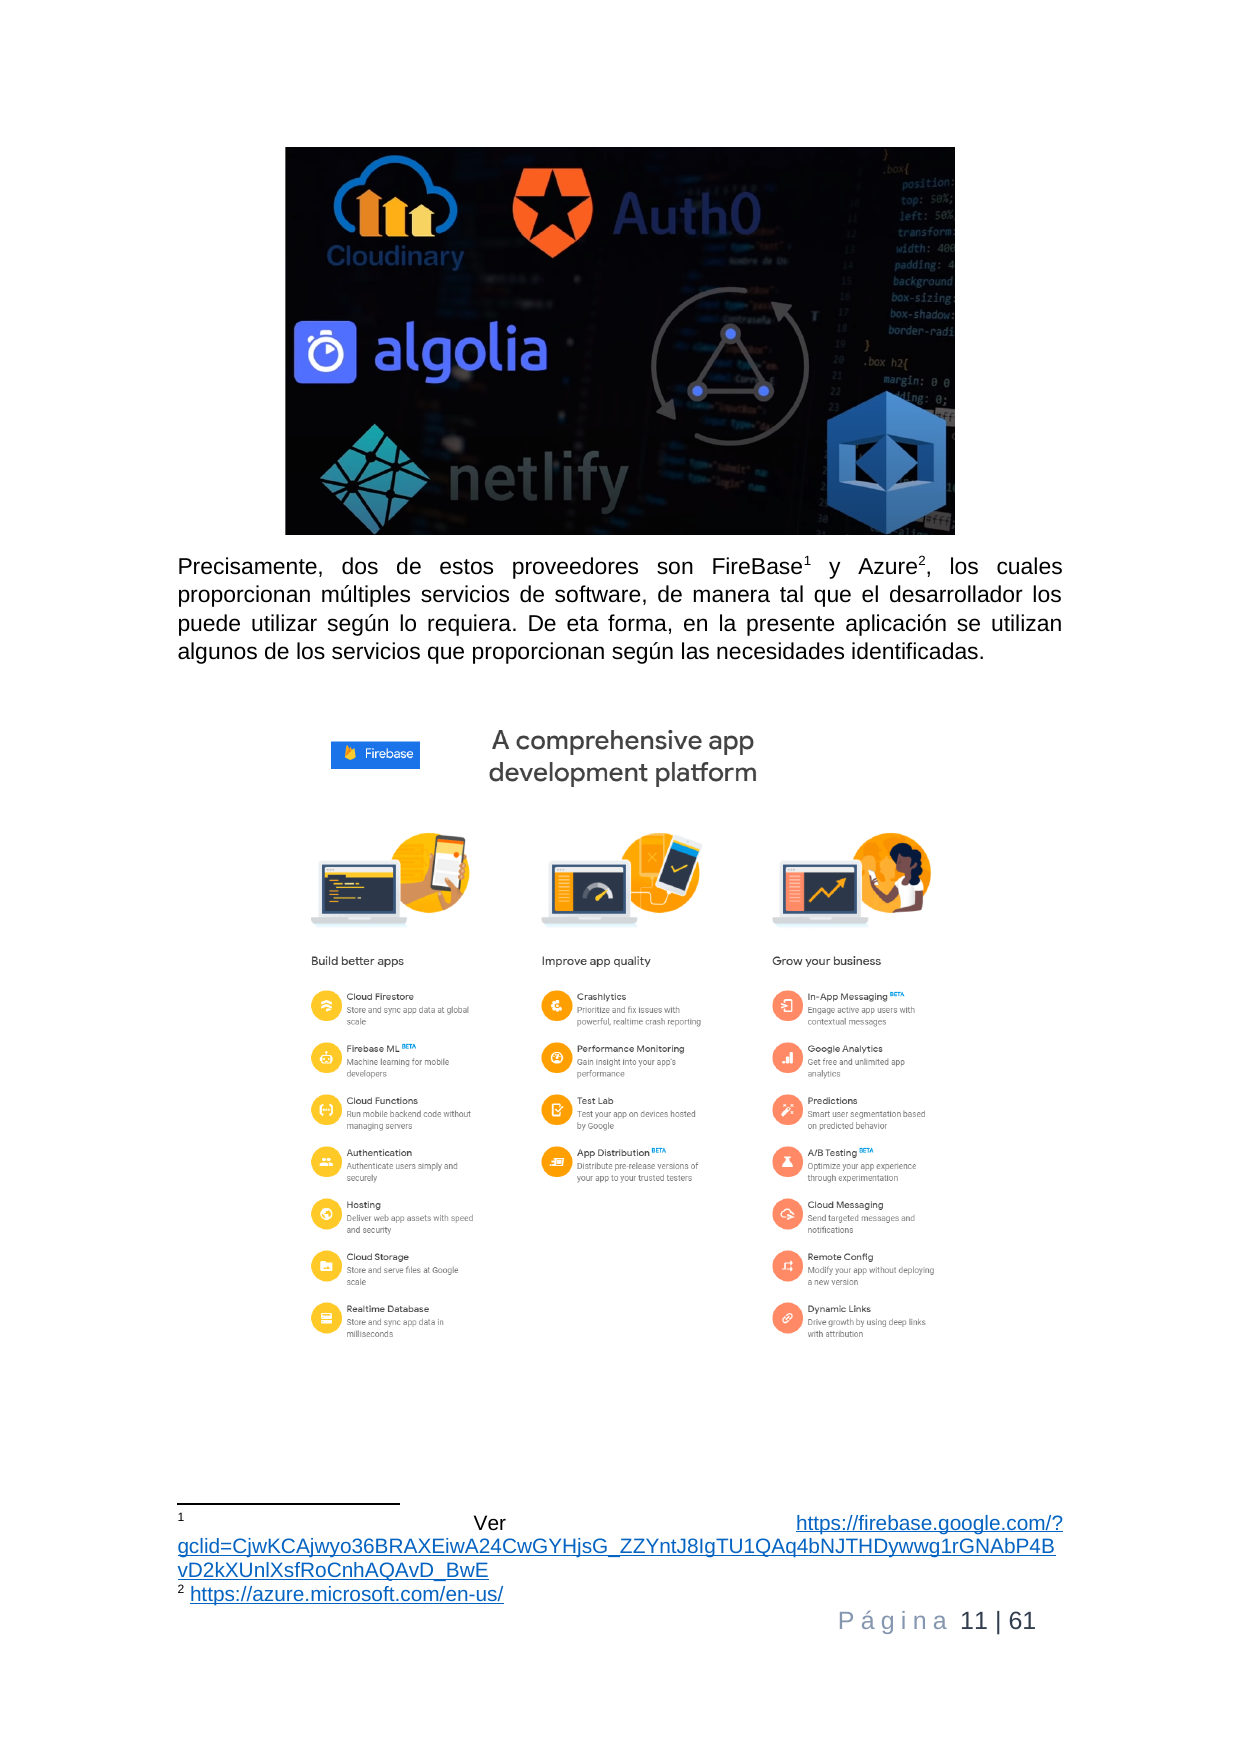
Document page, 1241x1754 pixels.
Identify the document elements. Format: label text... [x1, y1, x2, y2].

picture [285, 147, 955, 535]
text Precisamente, dos de estos proveedores son FireBase y Azure, los cuales proporcionan múltiples servicios de software, de manera tal que el desarrollador los puede utilizar según lo requiera. De eta forma, en la presente aplicación se utilizan algunos de los servicios que proporcionan según las necesidades identificadas. [177, 553, 1063, 664]
picture [295, 728, 945, 1342]
